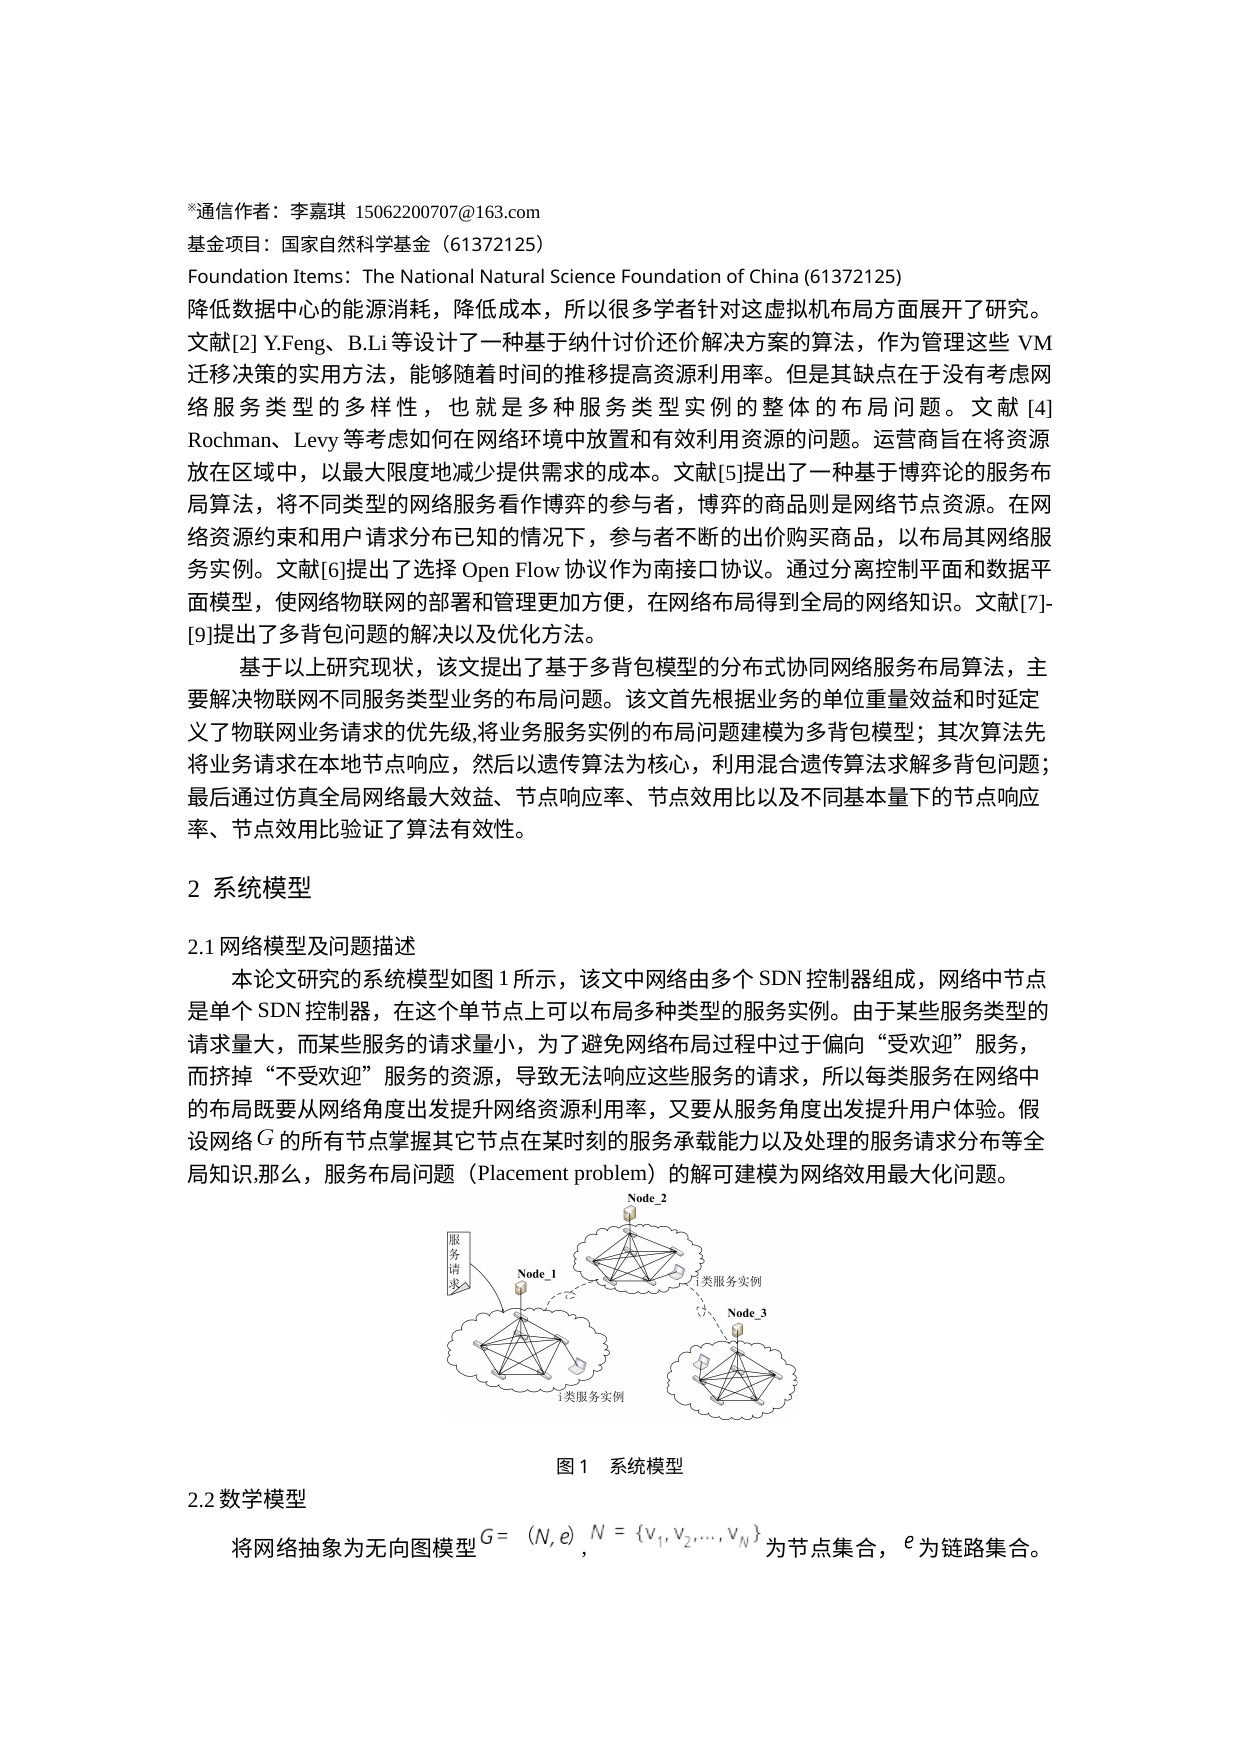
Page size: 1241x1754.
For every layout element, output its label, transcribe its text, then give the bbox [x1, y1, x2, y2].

text 2.1网络模型及问题描述 [187, 929, 1053, 961]
text 2 系统模型 [187, 854, 1053, 919]
text 本论文研究的系统模型如图1所示，该文中网络由多个SDN控制器组成，网络中节点是单个SDN控制器，在这个单节点上可以布局多种类型的服务实例。由于某些服务类型的请求量大，而某些服务的请求量小，为了避免网络布局过程中过于偏向“受欢迎”服务，而挤掉“不受欢迎”服务的资源，导致无法响应这些服务的请求，所以每类服务在网络中的布局既要从网络角度出发提升网络资源利用率，又要从服务角度出发提升用户体验。假设网络的所有节点掌握其它节点在某时刻的服务承载能力以及处理的服务请求分布等全局知识,那么，服务布局问题（Placement problem）的解可建模为网络效用最大化问题。 [187, 961, 1053, 1189]
text 2.2数学模型 [187, 1481, 1053, 1514]
text Foundation Items：The National Natural Science Foundation of China (61372125) [187, 259, 1009, 292]
text 图1 系统模型 [187, 1449, 1053, 1481]
text 基金项目：国家自然科学基金（61372125） [187, 227, 1009, 259]
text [187, 1514, 1053, 1579]
text 基于以上研究现状，该文提出了基于多背包模型的分布式协同网络服务布局算法，主要解决物联网不同服务类型业务的布局问题。该文首先根据业务的单位重量效益和时延定义了物联网业务请求的优先级,将业务服务实例的布局问题建模为多背包模型；其次算法先将业务请求在本地节点响应，然后以遗传算法为核心，利用混合遗传算法求解多背包问题；最后通过仿真全局网络最大效益、节点响应率、节点效用比以及不同基本量下的节点响应率、节点效用比验证了算法有效性。 [187, 649, 1053, 844]
text ※通信作者：李嘉琪 15062200707@163.com [187, 194, 1009, 227]
text 降低数据中心的能源消耗，降低成本，所以很多学者针对这虚拟机布局方面展开了研究。文献[2] Y.Feng、B.Li等设计了一种基于纳什讨价还价解决方案的算法，作为管理这些VM迁移决策的实用方法，能够随着时间的推移提高资源利用率。但是其缺点在于没有考虑网络服务类型的多样性，也就是多种服务类型实例的整体的布局问题。文献[4] Rochman、Levy等考虑如何在网络环境中放置和有效利用资源的问题。运营商旨在将资源放在区域中，以最大限度地减少提供需求的成本。文献[5]提出了一种基于博弈论的服务布局算法，将不同类型的网络服务看作博弈的参与者，博弈的商品则是网络节点资源。在网络资源约束和用户请求分布已知的情况下，参与者不断的出价购买商品，以布局其网络服务实例。文献[6]提出了选择Open Flow协议作为南接口协议。通过分离控制平面和数据平面模型，使网络物联网的部署和管理更加方便，在网络布局得到全局的网络知识。文献[7]-[9]提出了多背包问题的解决以及优化方法。 [187, 292, 1053, 649]
